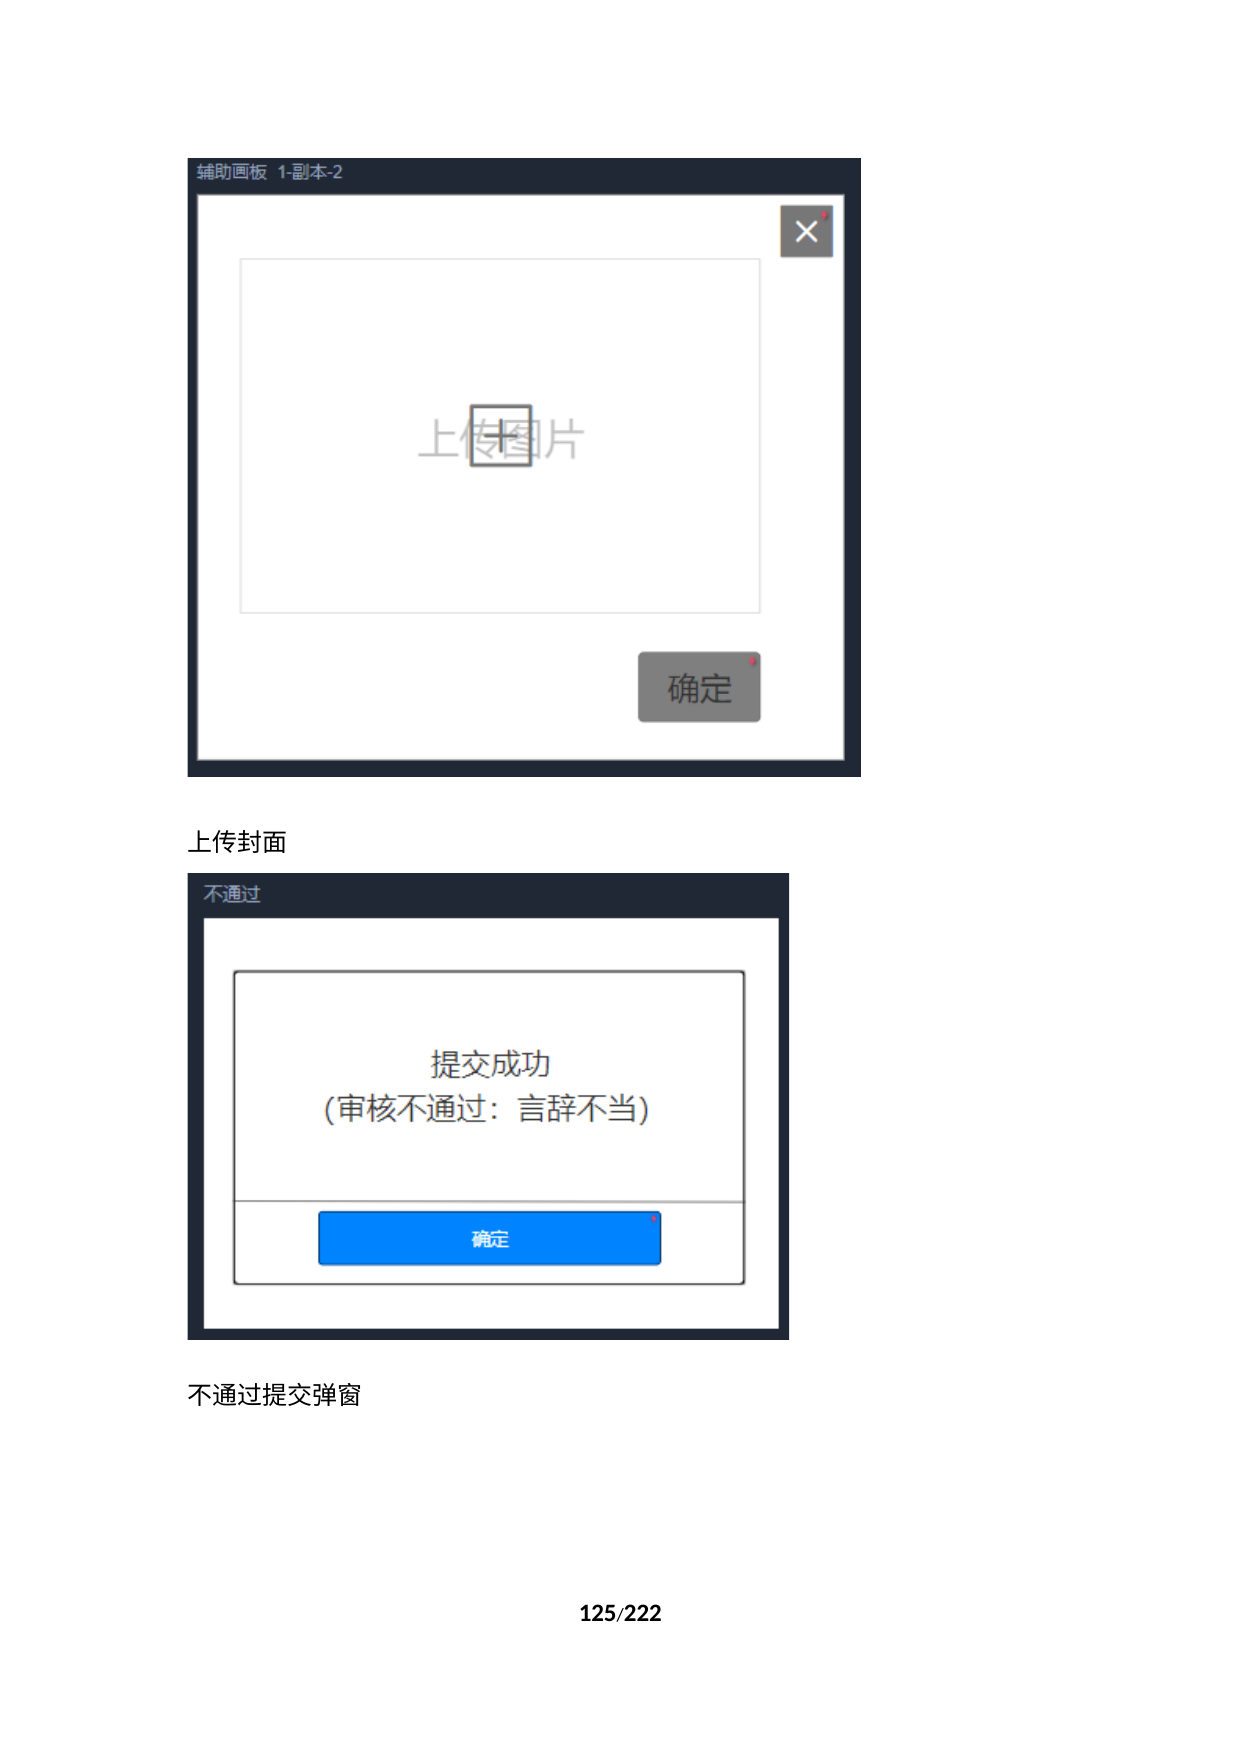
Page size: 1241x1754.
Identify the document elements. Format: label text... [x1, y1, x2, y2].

text 上传封面 [187, 808, 1053, 873]
text 不通过提交弹窗 [187, 1361, 1053, 1426]
